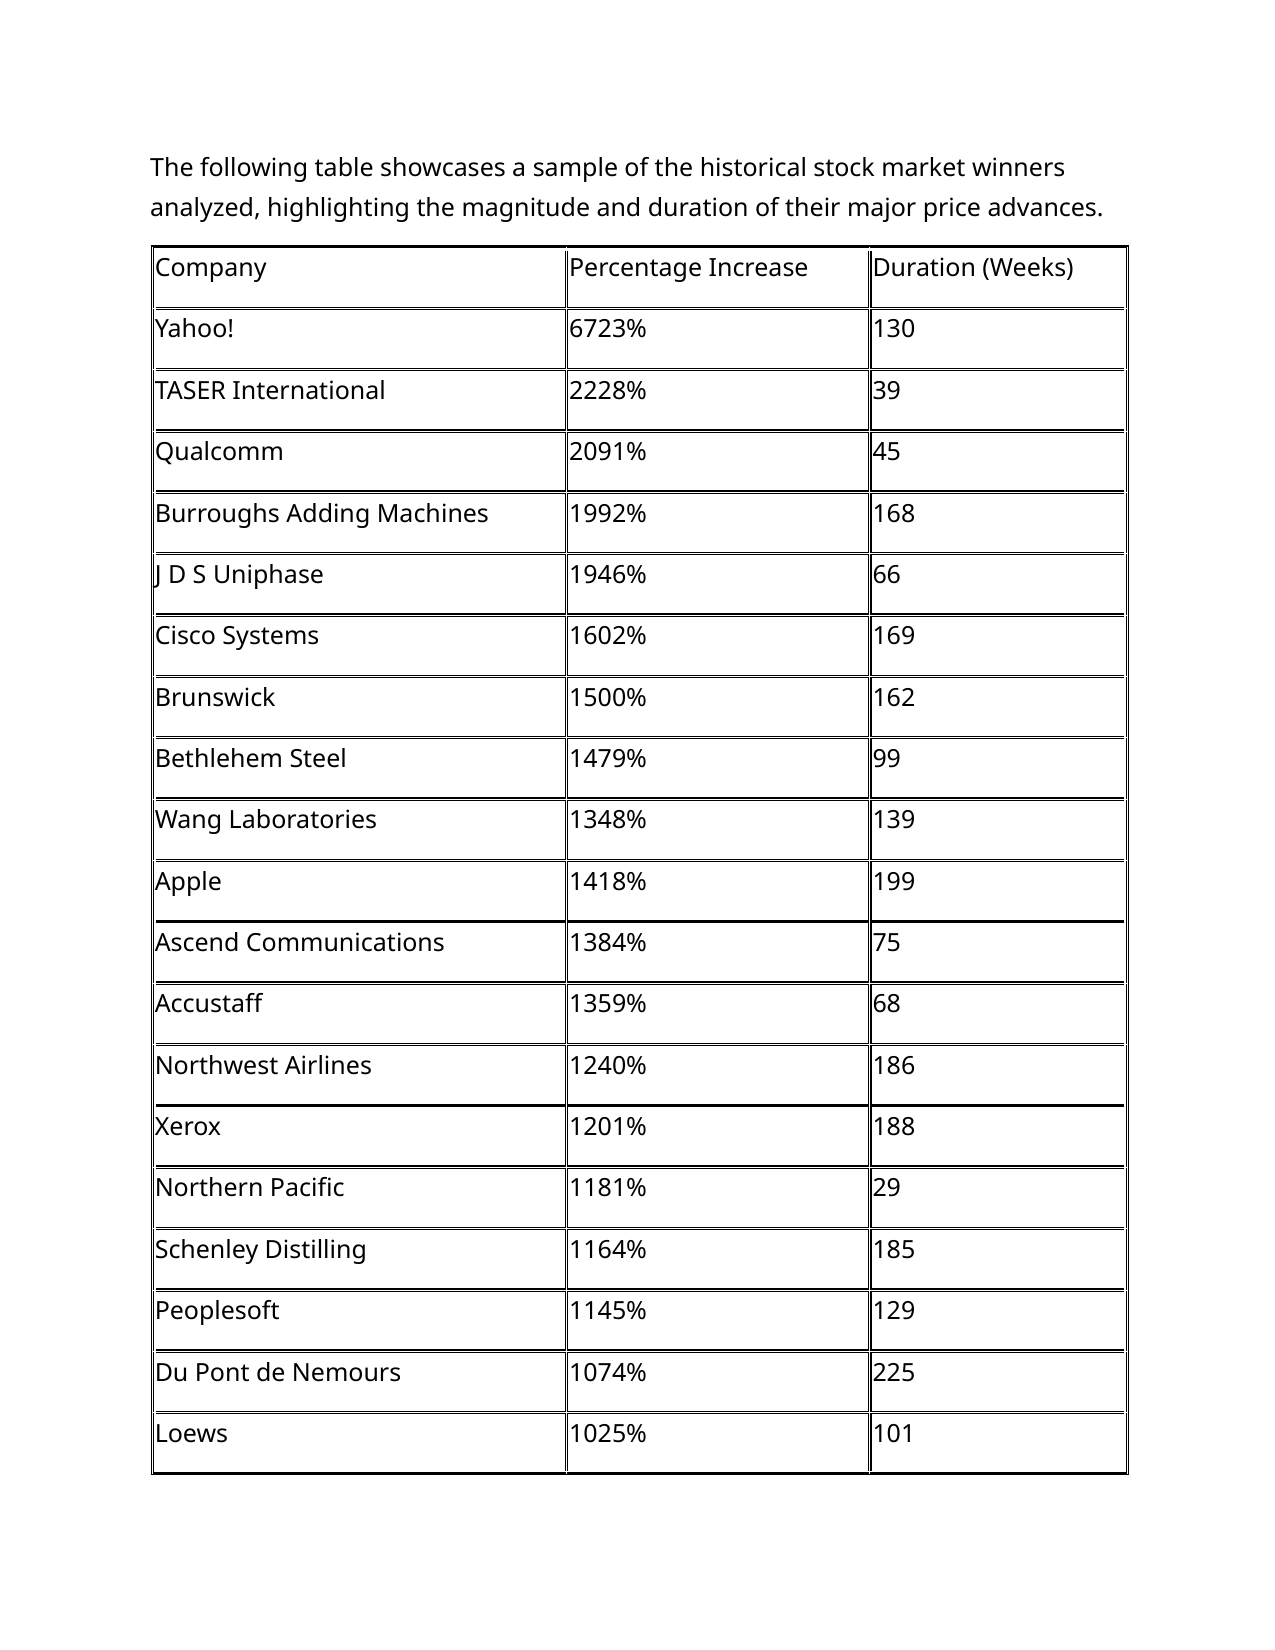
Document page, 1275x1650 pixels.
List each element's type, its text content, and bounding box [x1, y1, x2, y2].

table_cell 186 [870, 1043, 1127, 1104]
table_cell 199 [872, 859, 1126, 920]
table_header Percentage Increase [567, 247, 870, 306]
table_cell Apple [154, 859, 565, 920]
table_cell Yahoo! [154, 306, 565, 368]
table_cell 1500% [568, 678, 868, 736]
table_cell 1992% [568, 494, 868, 552]
table_cell 1418% [568, 862, 868, 920]
table_cell 1384% [568, 923, 868, 981]
table_cell 1240% [568, 1046, 868, 1104]
table_cell 68 [872, 981, 1126, 1043]
table_cell 1074% [568, 1353, 868, 1411]
table_cell 1201% [568, 1107, 868, 1165]
table_cell Accustaff [154, 981, 565, 1043]
table_cell 101 [870, 1411, 1127, 1472]
table_cell 129 [872, 1288, 1126, 1349]
table_cell 45 [872, 429, 1126, 490]
table_header Company [154, 248, 567, 306]
table_cell Peoplesoft [154, 1288, 565, 1349]
table_cell Northwest Airlines [152, 1043, 567, 1104]
table_cell 39 [870, 368, 1127, 429]
table_cell Qualcomm [154, 429, 565, 490]
table_cell 1025% [567, 1411, 870, 1472]
table_cell 162 [872, 675, 1126, 736]
table_cell Schenley Distilling [152, 1227, 567, 1288]
table_cell 29 [872, 1165, 1126, 1227]
table_cell Cisco Systems [154, 613, 565, 674]
table_cell 1479% [568, 739, 868, 797]
table_cell TASER International [152, 368, 567, 429]
table_cell 2228% [568, 371, 868, 429]
table_cell Burroughs Adding Machines [154, 490, 565, 552]
table_cell Wang Laboratories [154, 797, 565, 858]
table_cell 1946% [568, 555, 868, 613]
table_cell 99 [870, 736, 1127, 797]
table_cell 1181% [568, 1169, 868, 1227]
table_cell Ascend Communications [154, 920, 565, 981]
table_cell 1348% [568, 801, 868, 858]
table_cell 168 [872, 490, 1126, 552]
table_cell 1602% [568, 617, 868, 674]
table_cell 66 [870, 552, 1127, 613]
table_cell Brunswick [154, 675, 565, 736]
table_cell Bethlehem Steel [152, 736, 567, 797]
text The following table showcases a sample of the historical stock market winners analyzed, highlighting the magnitude and duration of their major price advances. [150, 150, 1125, 223]
table_cell 185 [870, 1227, 1127, 1288]
table_cell 169 [872, 613, 1126, 674]
table_header Duration (Weeks) [870, 248, 1126, 306]
table_cell J D S Uniphase [152, 552, 567, 613]
table_cell 2091% [568, 433, 868, 490]
table_cell 139 [872, 797, 1126, 858]
table_cell 225 [872, 1349, 1126, 1411]
table_cell 6723% [568, 310, 868, 368]
table_cell Northern Pacific [154, 1165, 565, 1227]
table_cell Du Pont de Nemours [154, 1349, 565, 1411]
table_cell Loews [152, 1411, 567, 1472]
table_cell 1145% [568, 1292, 868, 1349]
table_cell 188 [872, 1104, 1126, 1165]
table_cell 1164% [568, 1230, 868, 1288]
table_cell Xerox [154, 1104, 565, 1165]
table_cell 75 [872, 920, 1126, 981]
table_cell 1359% [568, 985, 868, 1043]
table_cell 130 [872, 306, 1126, 368]
